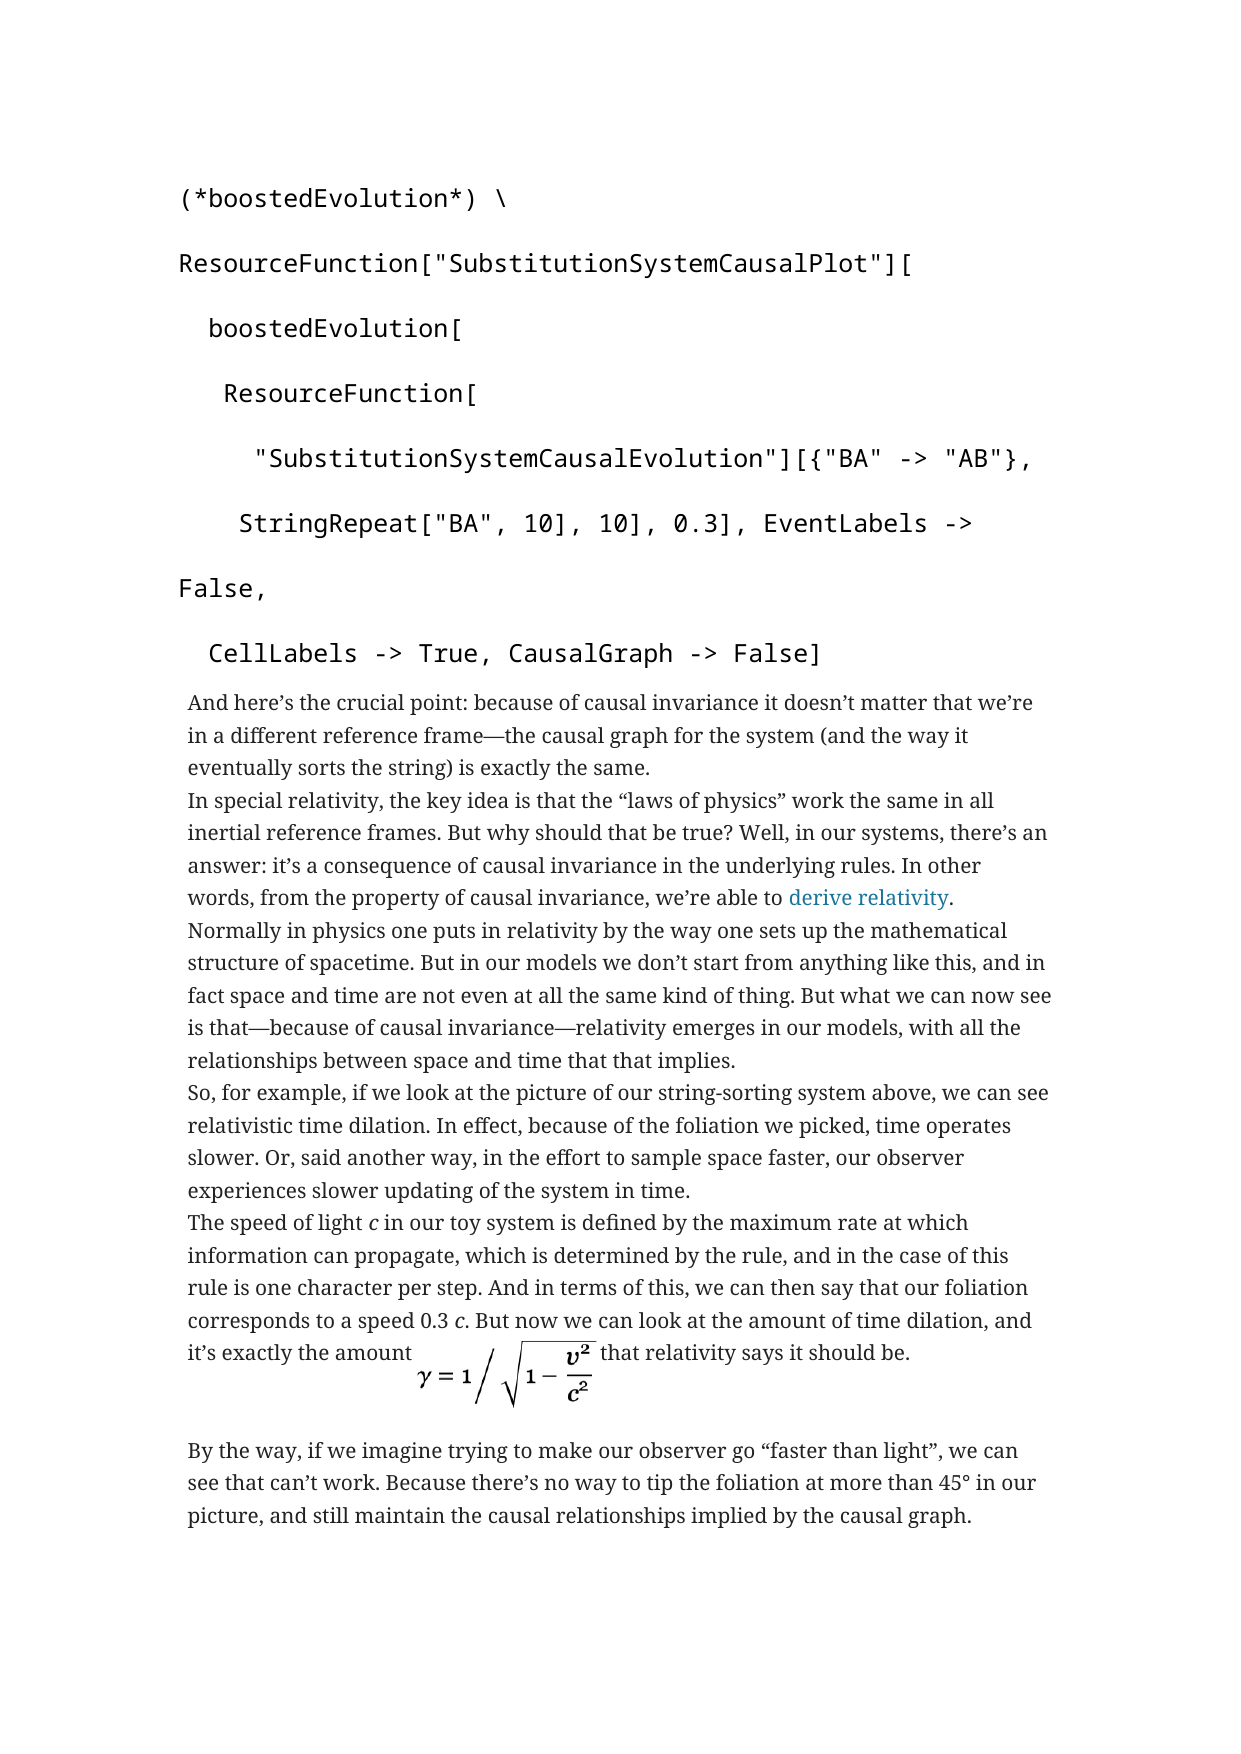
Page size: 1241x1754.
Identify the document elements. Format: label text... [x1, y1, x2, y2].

text And here’s the crucial point: because of causal invariance it doesn’t matter that we’re in a different reference frame—the causal graph for the system (and the way it eventually sorts the string) is exactly the same. [187, 688, 1053, 786]
text So, for example, if we look at the picture of our string-sorting system above, we can see relativistic time dilation. In effect, because of the foliation we picked, time operates slower. Or, said another way, in the effort to sample space faster, our observer experiences slower updating of the system in time. [187, 1078, 1053, 1208]
picture [417, 1338, 600, 1408]
text Normally in physics one puts in relativity by the way one sets up the mathematical structure of spacetime. But in our models we don’t start from anything like this, and in fact space and time are not even at all the same kind of thing. But what we can now see is that—because of causal invariance—relativity emerges in our models, with all the relationships between space and time that that implies. [187, 916, 1053, 1078]
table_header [172, 162, 1053, 688]
text The speed of light c in our toy system is defined by the maximum rate at which information can propagate, which is determined by the rule, and in the case of this rule is one character per step. And in terms of this, we can then say that our foliation corresponds to a speed 0.3 c. But now we can look at the amount of time dilation, and it’s exactly the amount that relativity says it should be. [187, 1208, 1053, 1436]
text By the way, if we imagine trying to make our observer go “faster than light”, we can see that can’t work. Because there’s no way to tip the foliation at more than 45° in our picture, and still maintain the causal relationships implied by the causal graph. [187, 1436, 1053, 1533]
text In special relativity, the key idea is that the “laws of physics” work the same in all inertial reference frames. But why should that be true? Well, in our systems, there’s an answer: it’s a consequence of causal invariance in the underlying rules. In other words, from the property of causal invariance, we’re able to derive relativity. [187, 786, 1053, 916]
